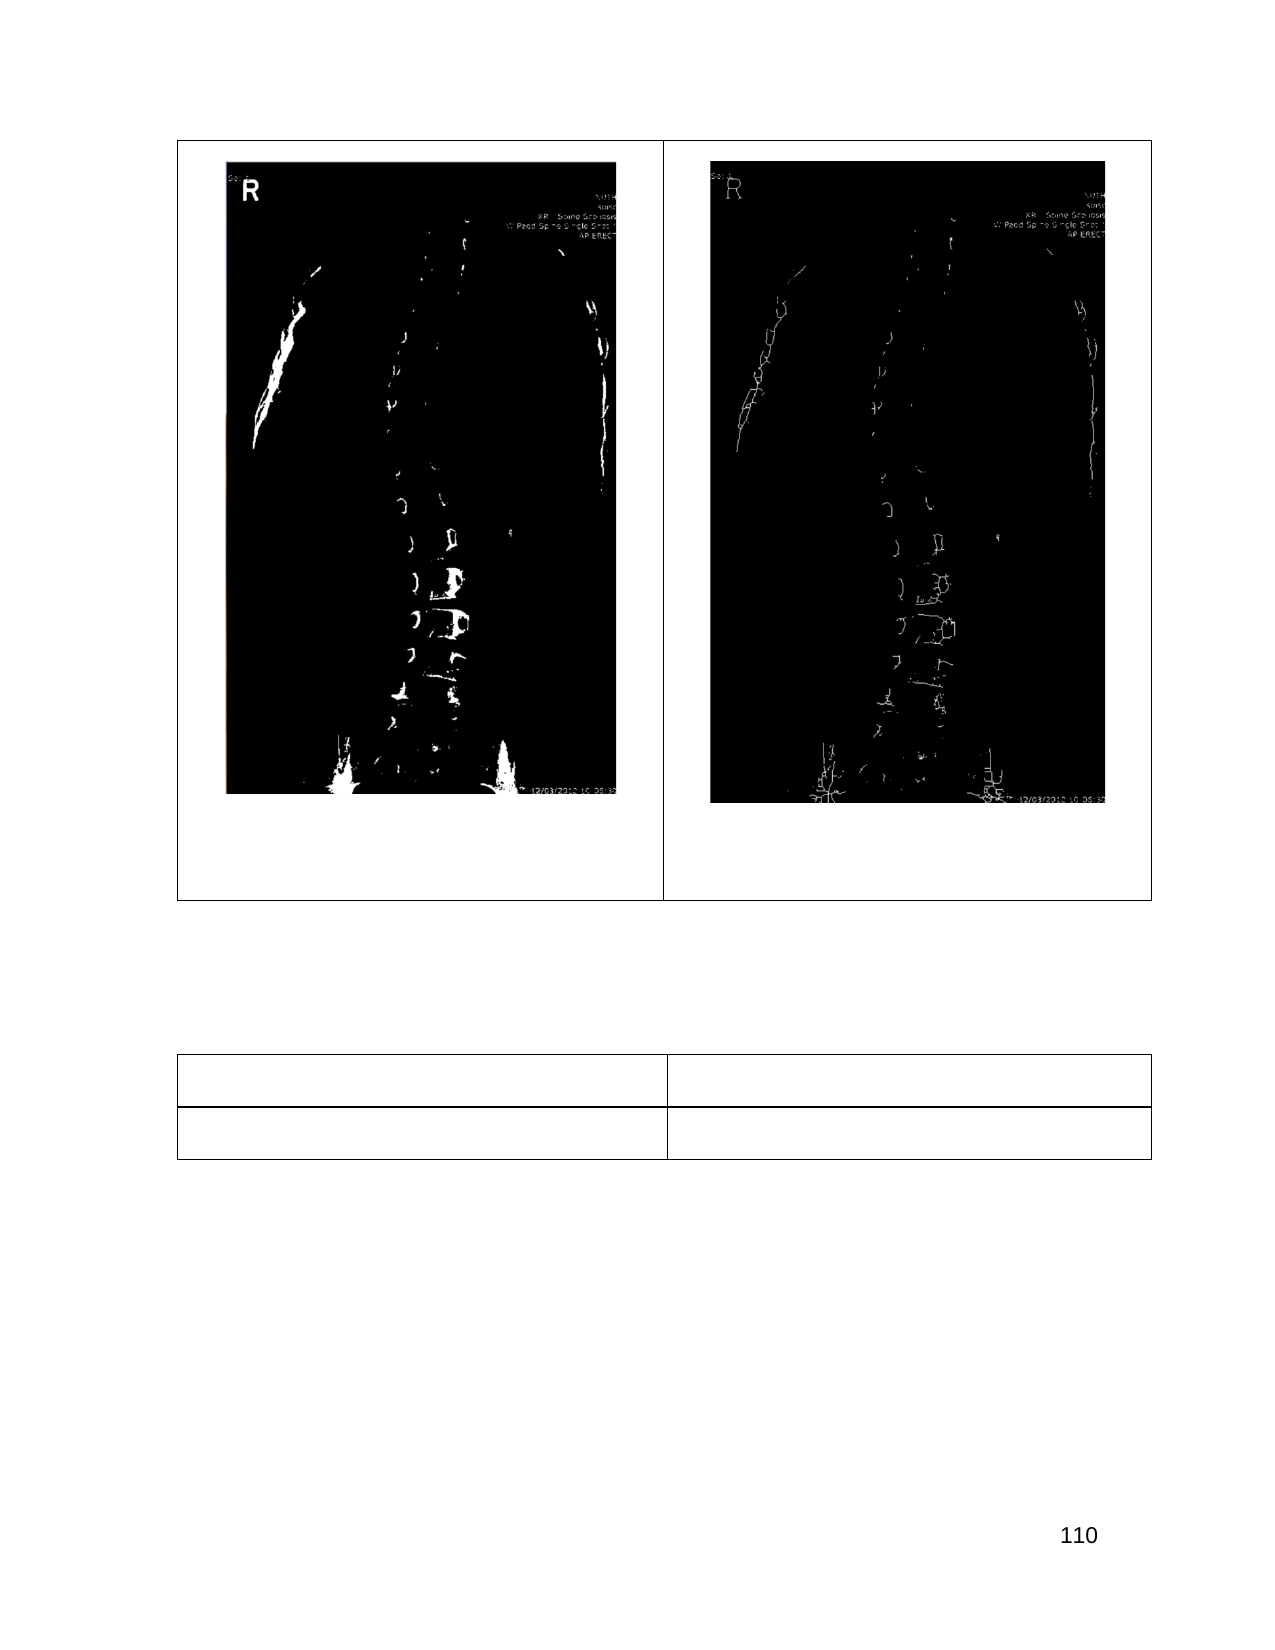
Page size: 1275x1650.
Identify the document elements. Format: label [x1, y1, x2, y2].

table_header [178, 1055, 667, 1106]
picture [225, 161, 617, 794]
table_cell [178, 1108, 667, 1158]
table_header [668, 1055, 1151, 1106]
picture [710, 161, 1106, 803]
table_cell [664, 141, 1151, 900]
table_cell [178, 141, 663, 900]
table_cell [668, 1108, 1151, 1158]
